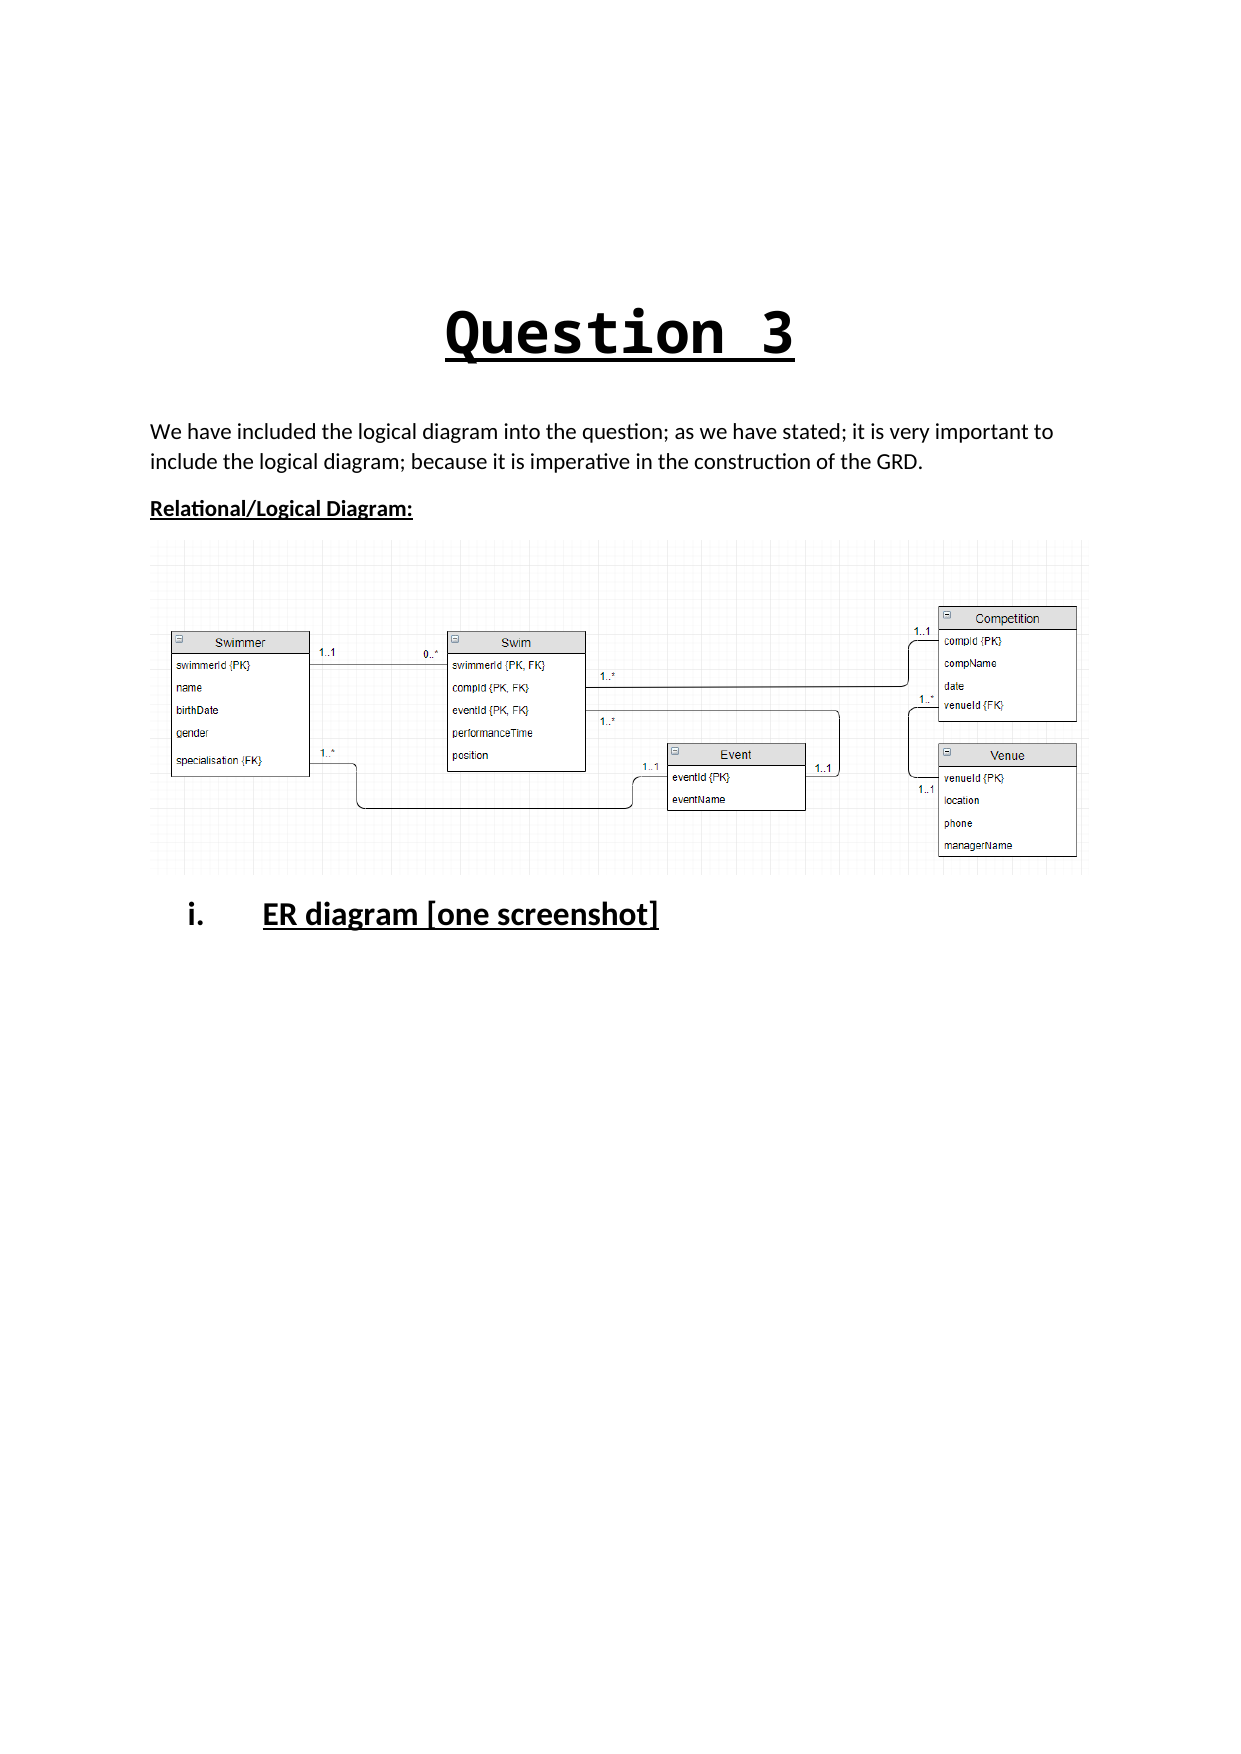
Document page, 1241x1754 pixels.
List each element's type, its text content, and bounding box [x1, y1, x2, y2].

subtitle Question 3 [150, 291, 1090, 370]
text Relational/Logical Diagram: [150, 494, 1090, 522]
list ER diagram [one screenshot] [187, 893, 1090, 934]
text We have included the logical diagram into the question; as we have stated; it is very important to include the logical diagram; because it is imperative in the construction of the GRD. [150, 417, 1090, 475]
picture [150, 540, 1089, 875]
